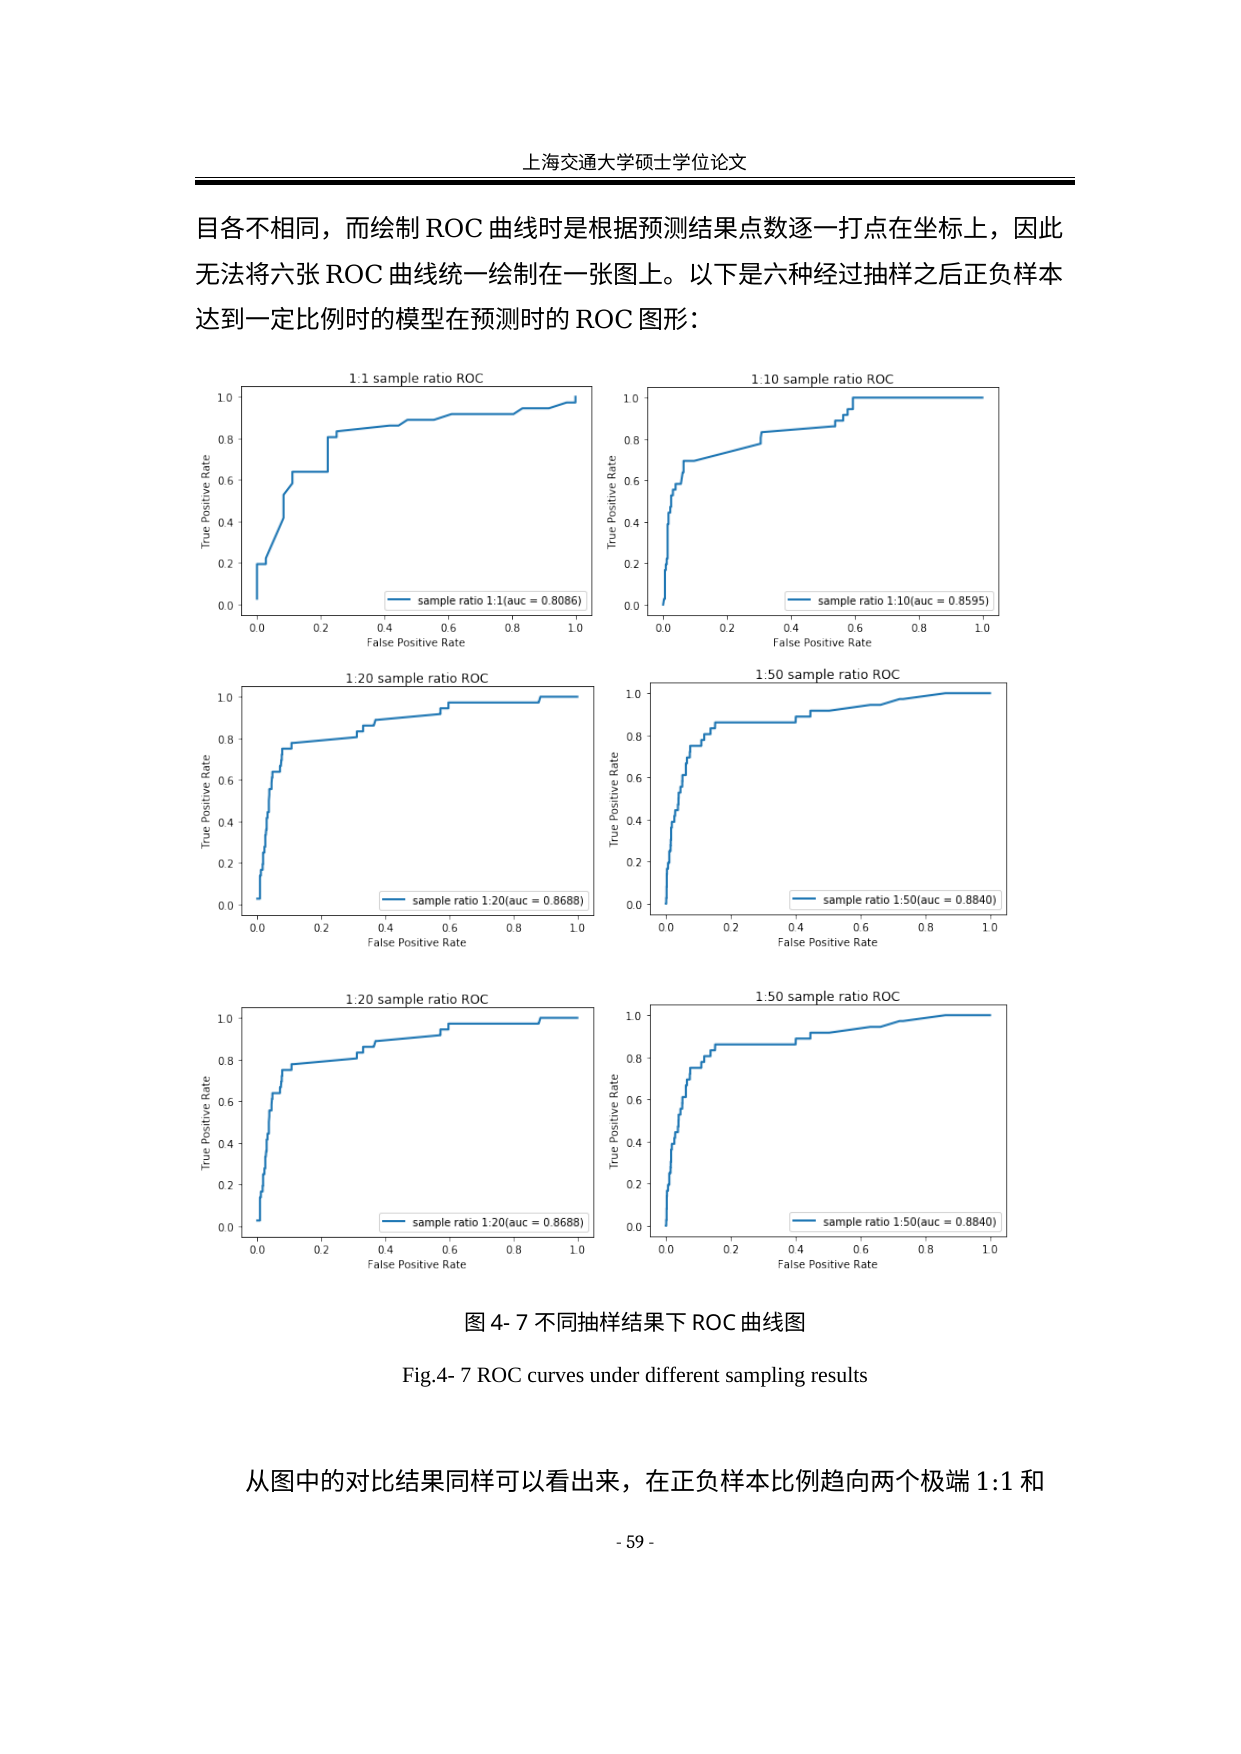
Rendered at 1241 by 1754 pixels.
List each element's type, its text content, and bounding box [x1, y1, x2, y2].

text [195, 1461, 1075, 1498]
picture [195, 365, 1009, 655]
text Fig.4- 7 ROC curves under different sampling results [195, 1362, 1075, 1387]
text 图4- 7 不同抽样结果下ROC曲线图 [195, 1304, 1075, 1336]
picture [195, 661, 1017, 955]
picture [195, 983, 1017, 1277]
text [195, 209, 1075, 336]
